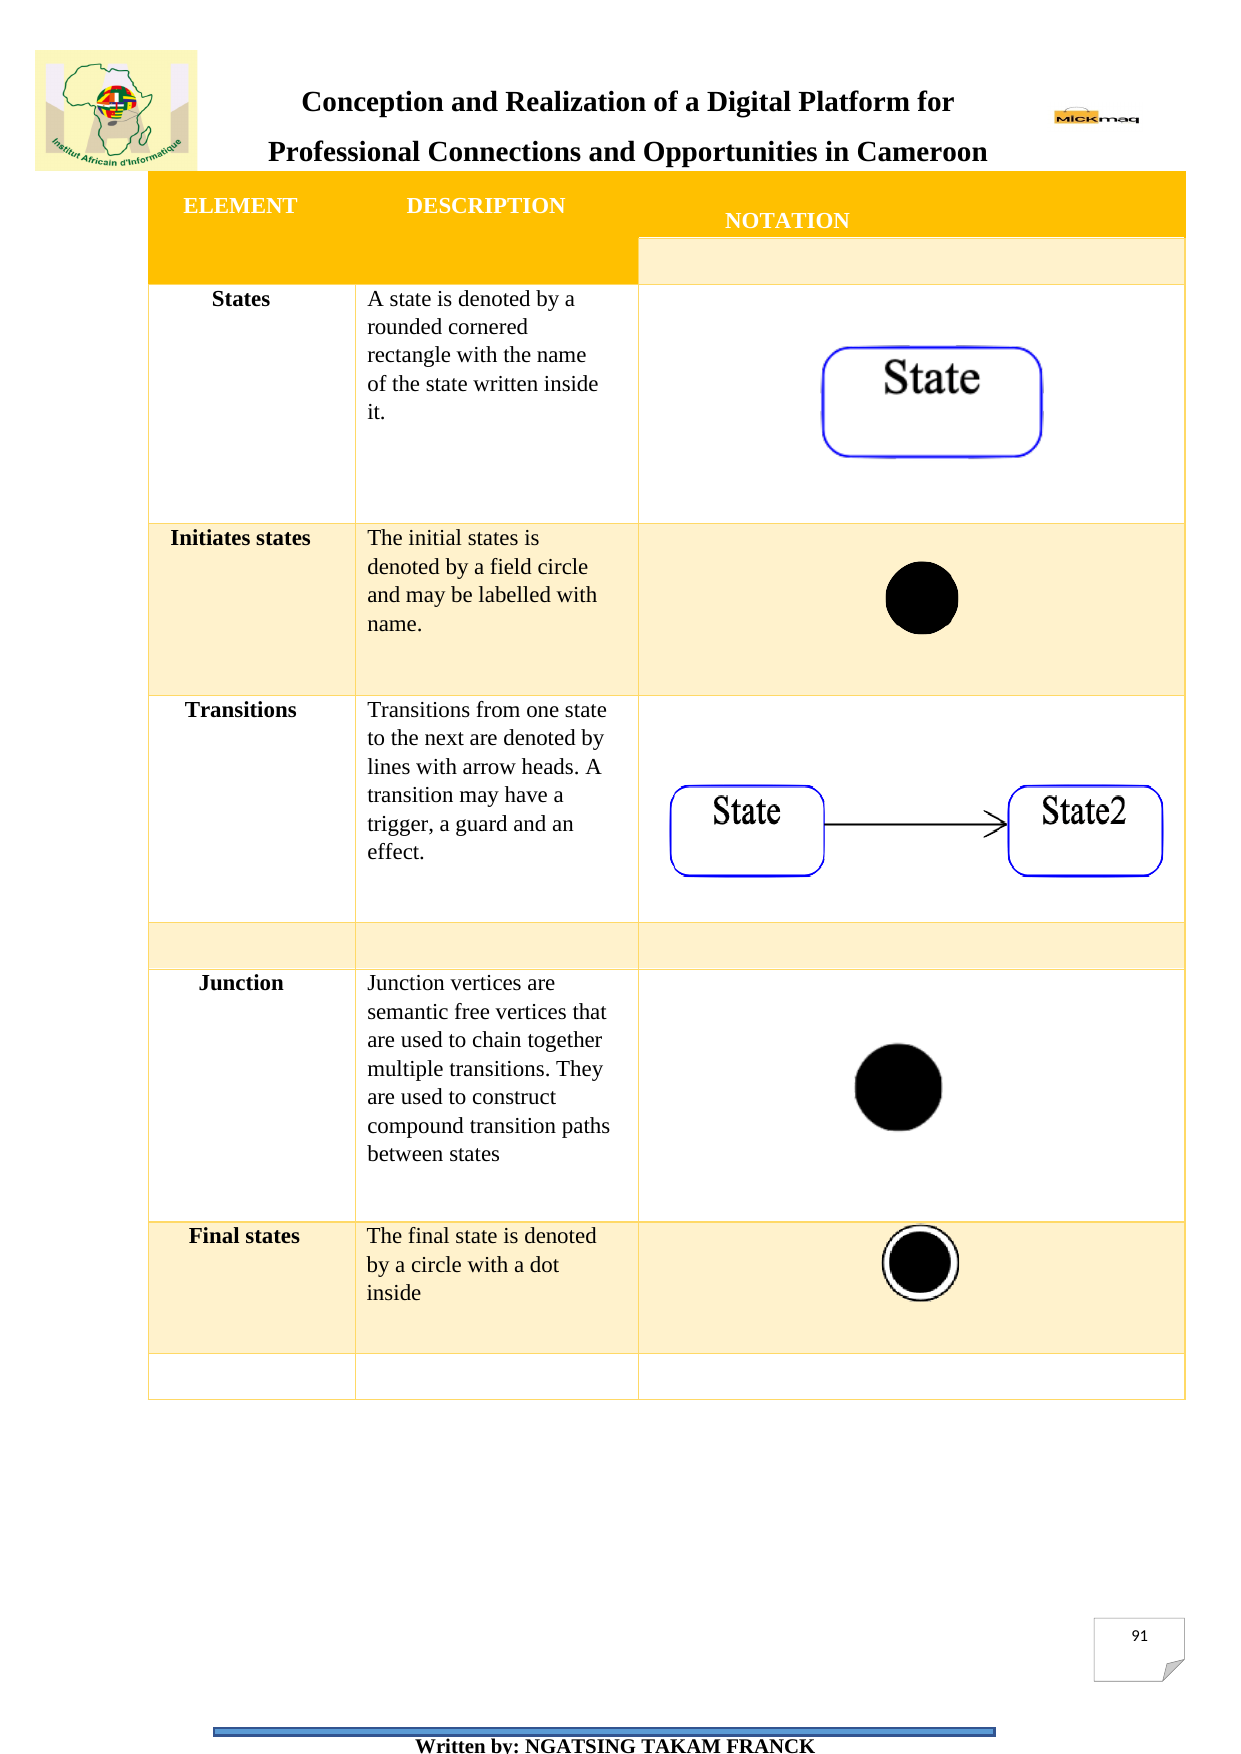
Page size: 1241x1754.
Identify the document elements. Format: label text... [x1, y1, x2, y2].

table_cell [149, 923, 355, 968]
picture [817, 524, 1019, 693]
table_cell [149, 1354, 355, 1399]
picture [35, 50, 198, 171]
table_cell The initial states is denoted by a field circle and may be labelled with name. [356, 524, 638, 695]
table_cell [639, 696, 1184, 922]
table_cell Transitions [149, 696, 355, 922]
table_cell A state is denoted by a rounded cornered rectangle with the name of the state written inside it. [356, 285, 638, 523]
table_cell [356, 1354, 638, 1399]
table_cell [639, 970, 1184, 1221]
table_cell [639, 1223, 1184, 1353]
picture [1047, 102, 1143, 132]
table_cell The final state is denoted by a circle with a dot inside [356, 1223, 638, 1353]
table_cell Final states [149, 1223, 355, 1353]
table_cell [639, 285, 1184, 523]
picture [880, 1222, 960, 1302]
table_cell Junction vertices are semantic free vertices that are used to chain together multiple transitions. They are used to construct compound transition paths between states [356, 970, 638, 1221]
table_header ELEMENT [149, 172, 355, 284]
picture [773, 999, 1015, 1202]
table_cell Transitions from one state to the next are denoted by lines with arrow heads. A transition may have a trigger, a guard and an effect. [356, 696, 638, 922]
table_header NOTATION [639, 172, 1184, 237]
picture [650, 726, 1175, 921]
table_cell Initiates states [149, 524, 355, 695]
table_header DESCRIPTION [356, 172, 638, 284]
table_cell [356, 923, 638, 968]
picture [776, 284, 1060, 522]
table_cell [639, 1354, 1184, 1399]
table_cell [639, 524, 1184, 695]
table_cell States [149, 285, 355, 523]
table_cell [639, 923, 1184, 968]
table_cell Junction [149, 970, 355, 1221]
table_cell [639, 239, 1184, 284]
